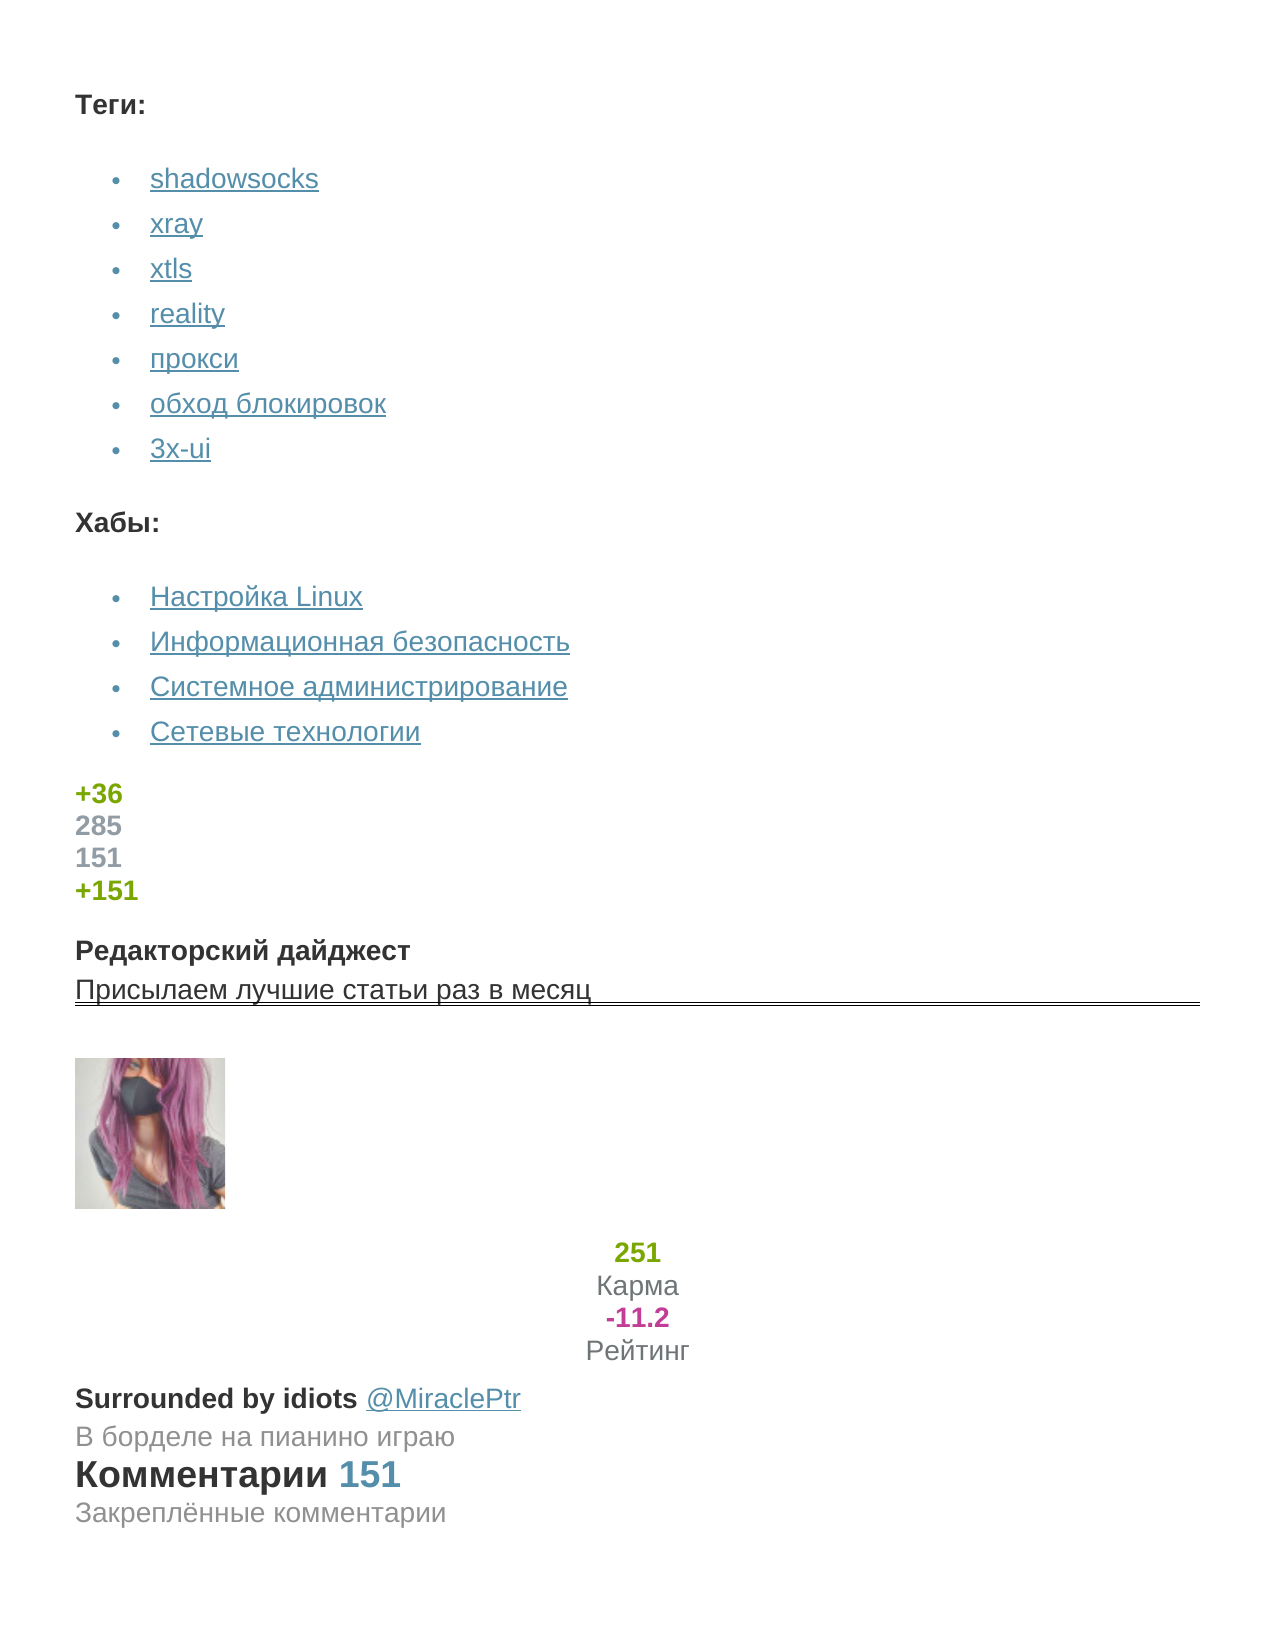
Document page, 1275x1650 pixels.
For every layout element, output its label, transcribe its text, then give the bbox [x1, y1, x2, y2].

list 3x-ui [112, 419, 1200, 464]
text Рейтинг [75, 1333, 1200, 1366]
text Хабы: [75, 493, 1200, 538]
text +151 [75, 874, 1200, 906]
text Редакторский дайджест [75, 934, 1200, 967]
text Теги: [75, 75, 1200, 120]
list Информационная безопасность [112, 612, 1200, 657]
list xray [112, 194, 1200, 239]
list Системное администрирование [112, 657, 1200, 702]
list shadowsocks [112, 149, 1200, 194]
text +36 [75, 777, 1200, 809]
list Сетевые технологии [112, 702, 1200, 747]
text В борделе на пианино играю [75, 1420, 1200, 1453]
text -11.2 [75, 1301, 1200, 1333]
list reality [112, 284, 1200, 329]
text Присылаем лучшие статьи раз в месяц [75, 973, 1200, 1002]
list Настройка Linux [112, 567, 1200, 612]
list xtls [112, 239, 1200, 284]
picture [75, 1058, 226, 1209]
list обход блокировок [112, 374, 1200, 419]
text Закреплённые комментарии [75, 1496, 1200, 1528]
text 251 [75, 1236, 1200, 1269]
text Карма [75, 1269, 1200, 1301]
list прокси [112, 329, 1200, 374]
text 151 [75, 841, 1200, 874]
text Комментарии 151 [75, 1453, 1200, 1496]
text 285 [75, 809, 1200, 841]
text Surrounded by idiots @MiraclePtr [75, 1382, 1200, 1414]
